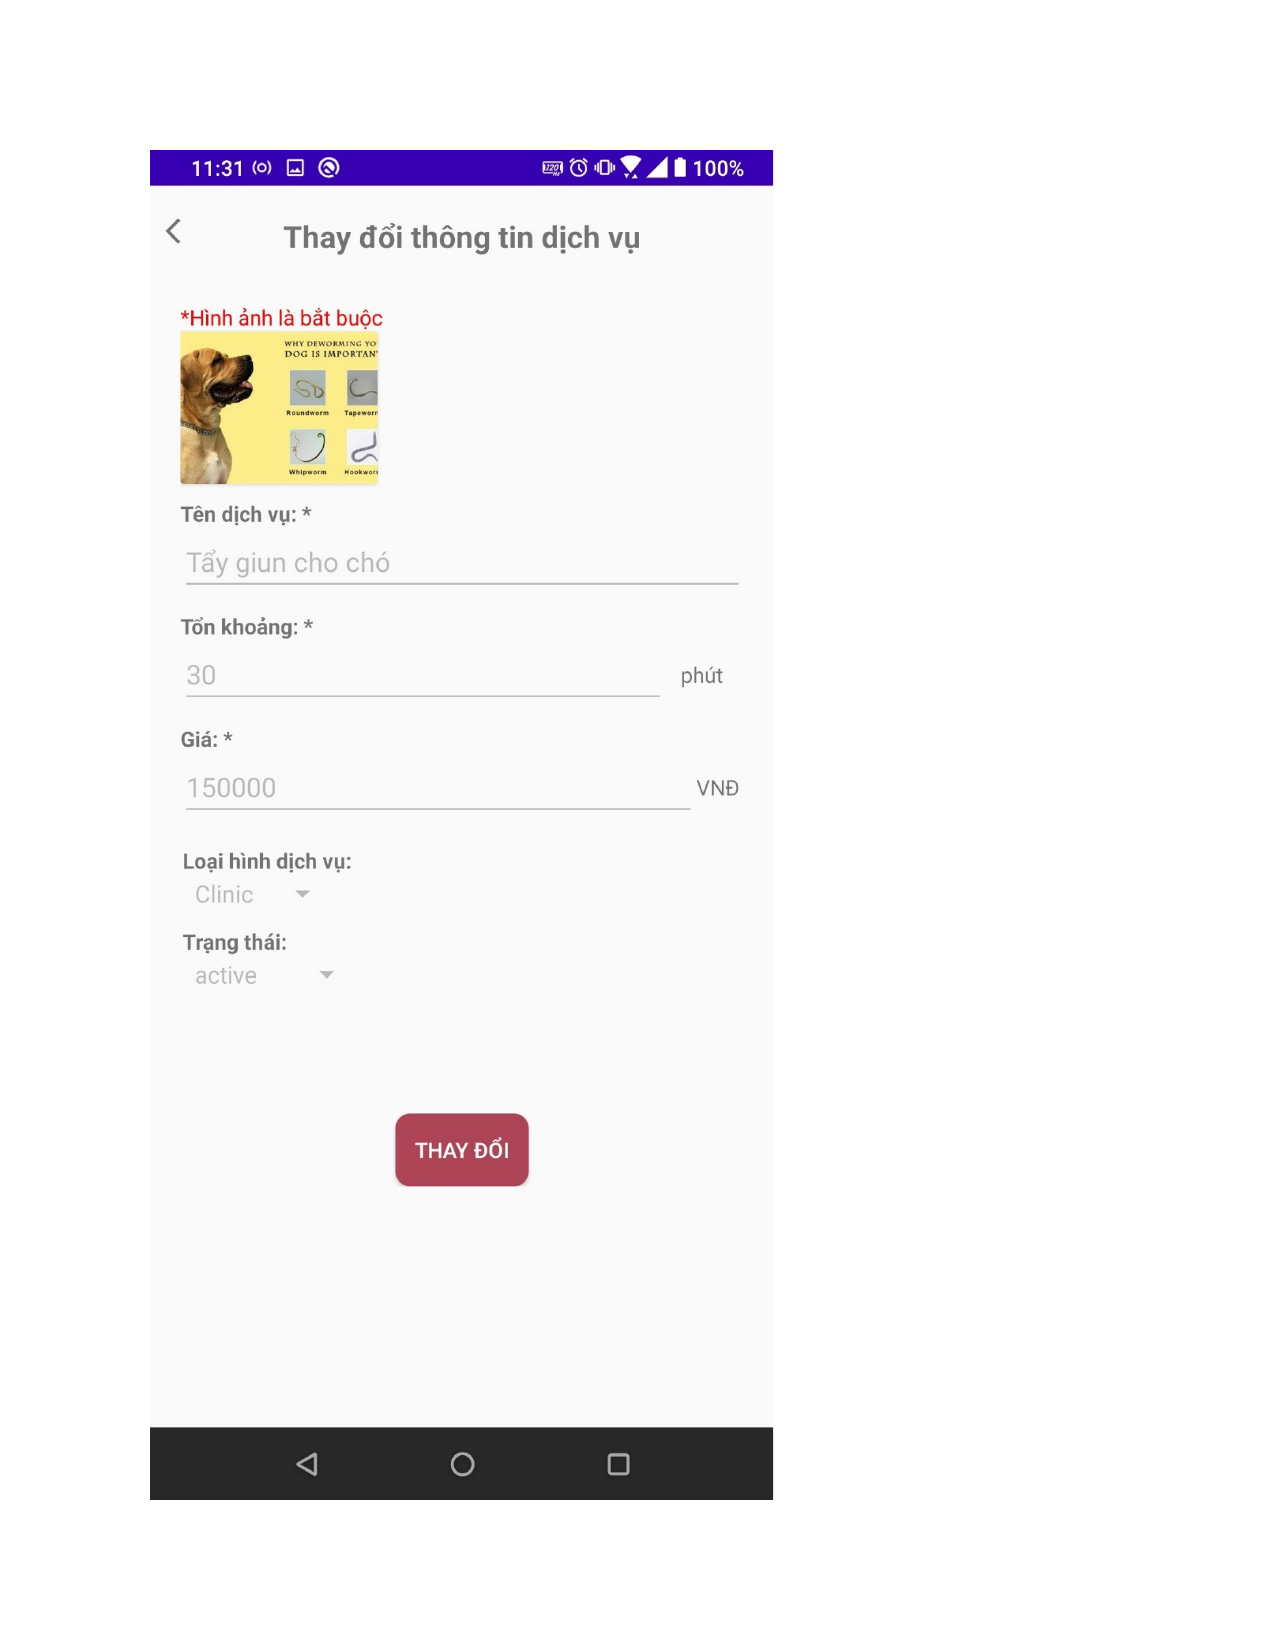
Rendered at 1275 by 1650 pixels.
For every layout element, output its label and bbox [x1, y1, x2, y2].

picture [150, 150, 774, 1500]
